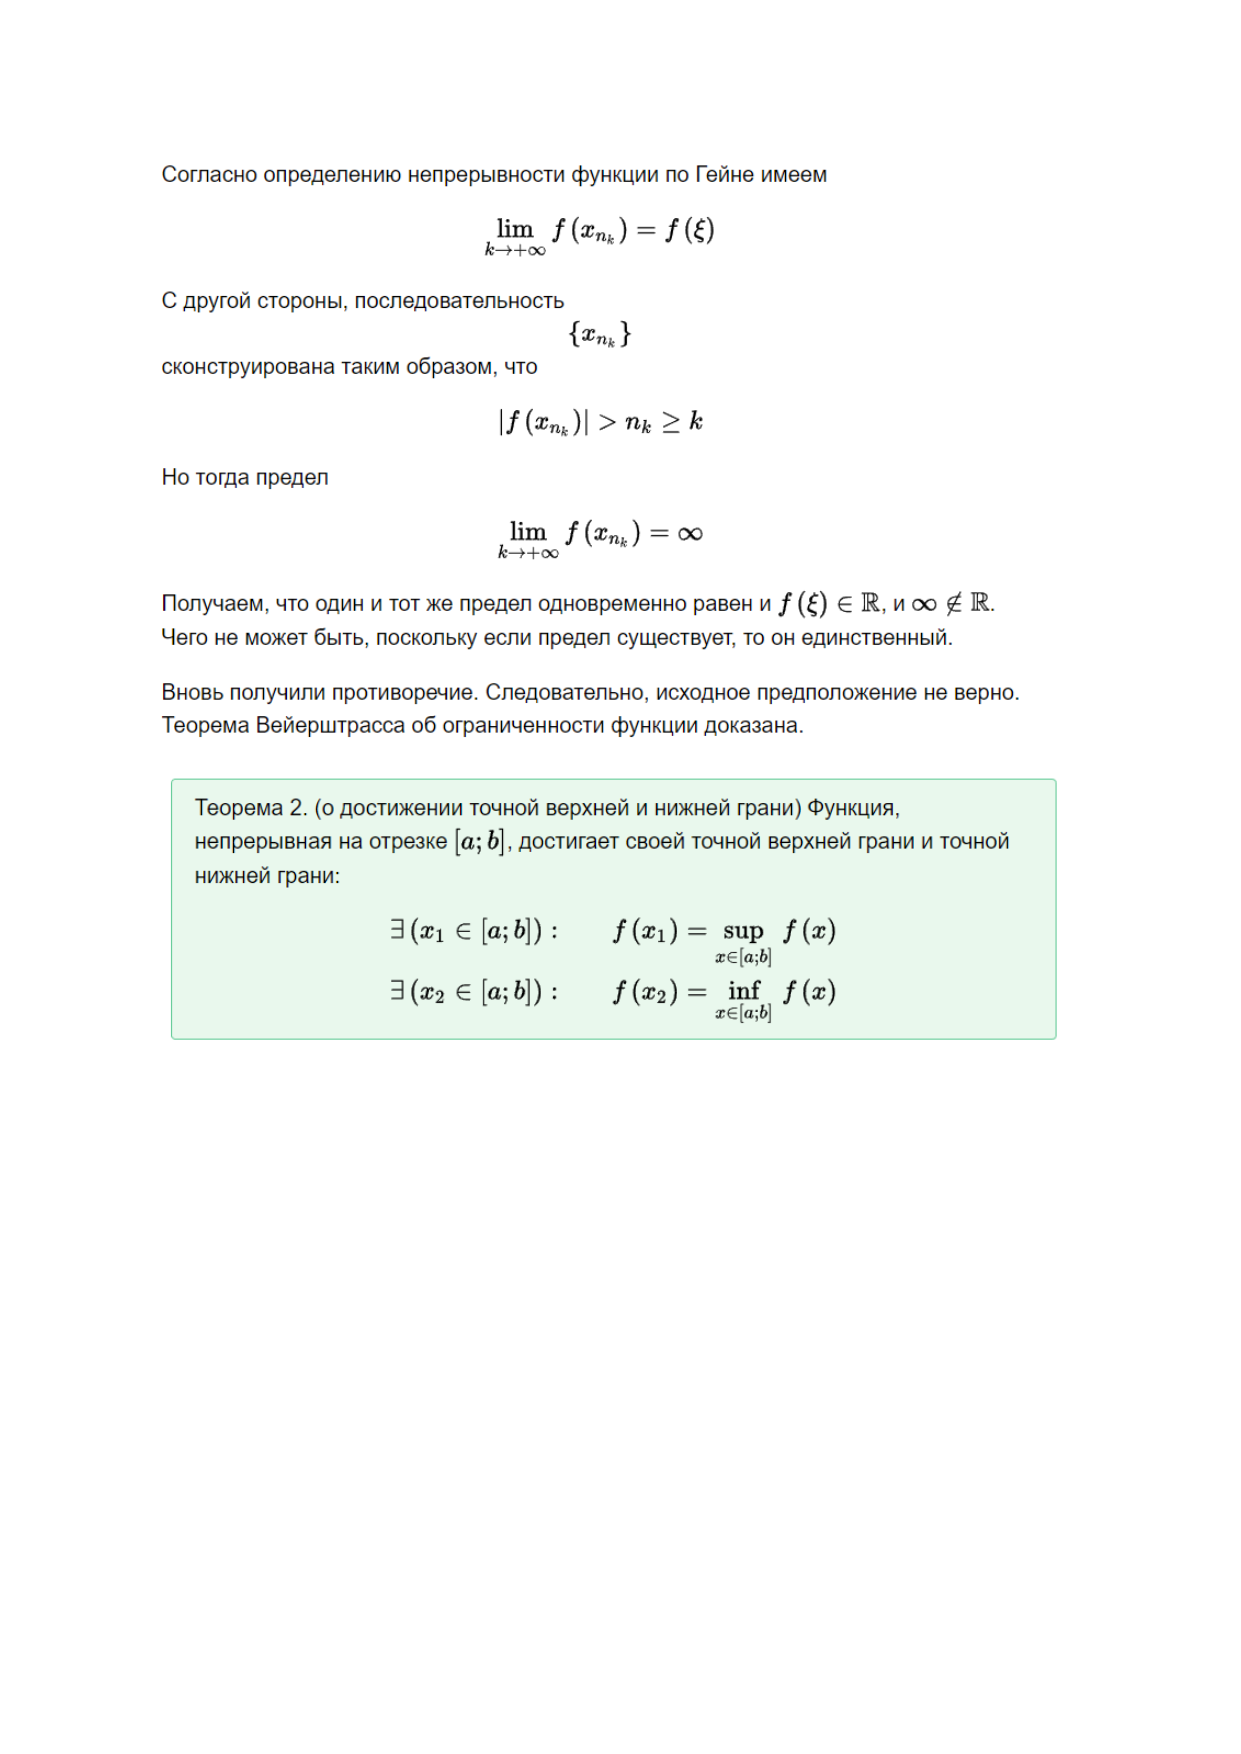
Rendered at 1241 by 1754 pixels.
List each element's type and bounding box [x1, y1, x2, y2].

picture [150, 150, 1091, 759]
picture [150, 762, 1091, 1052]
